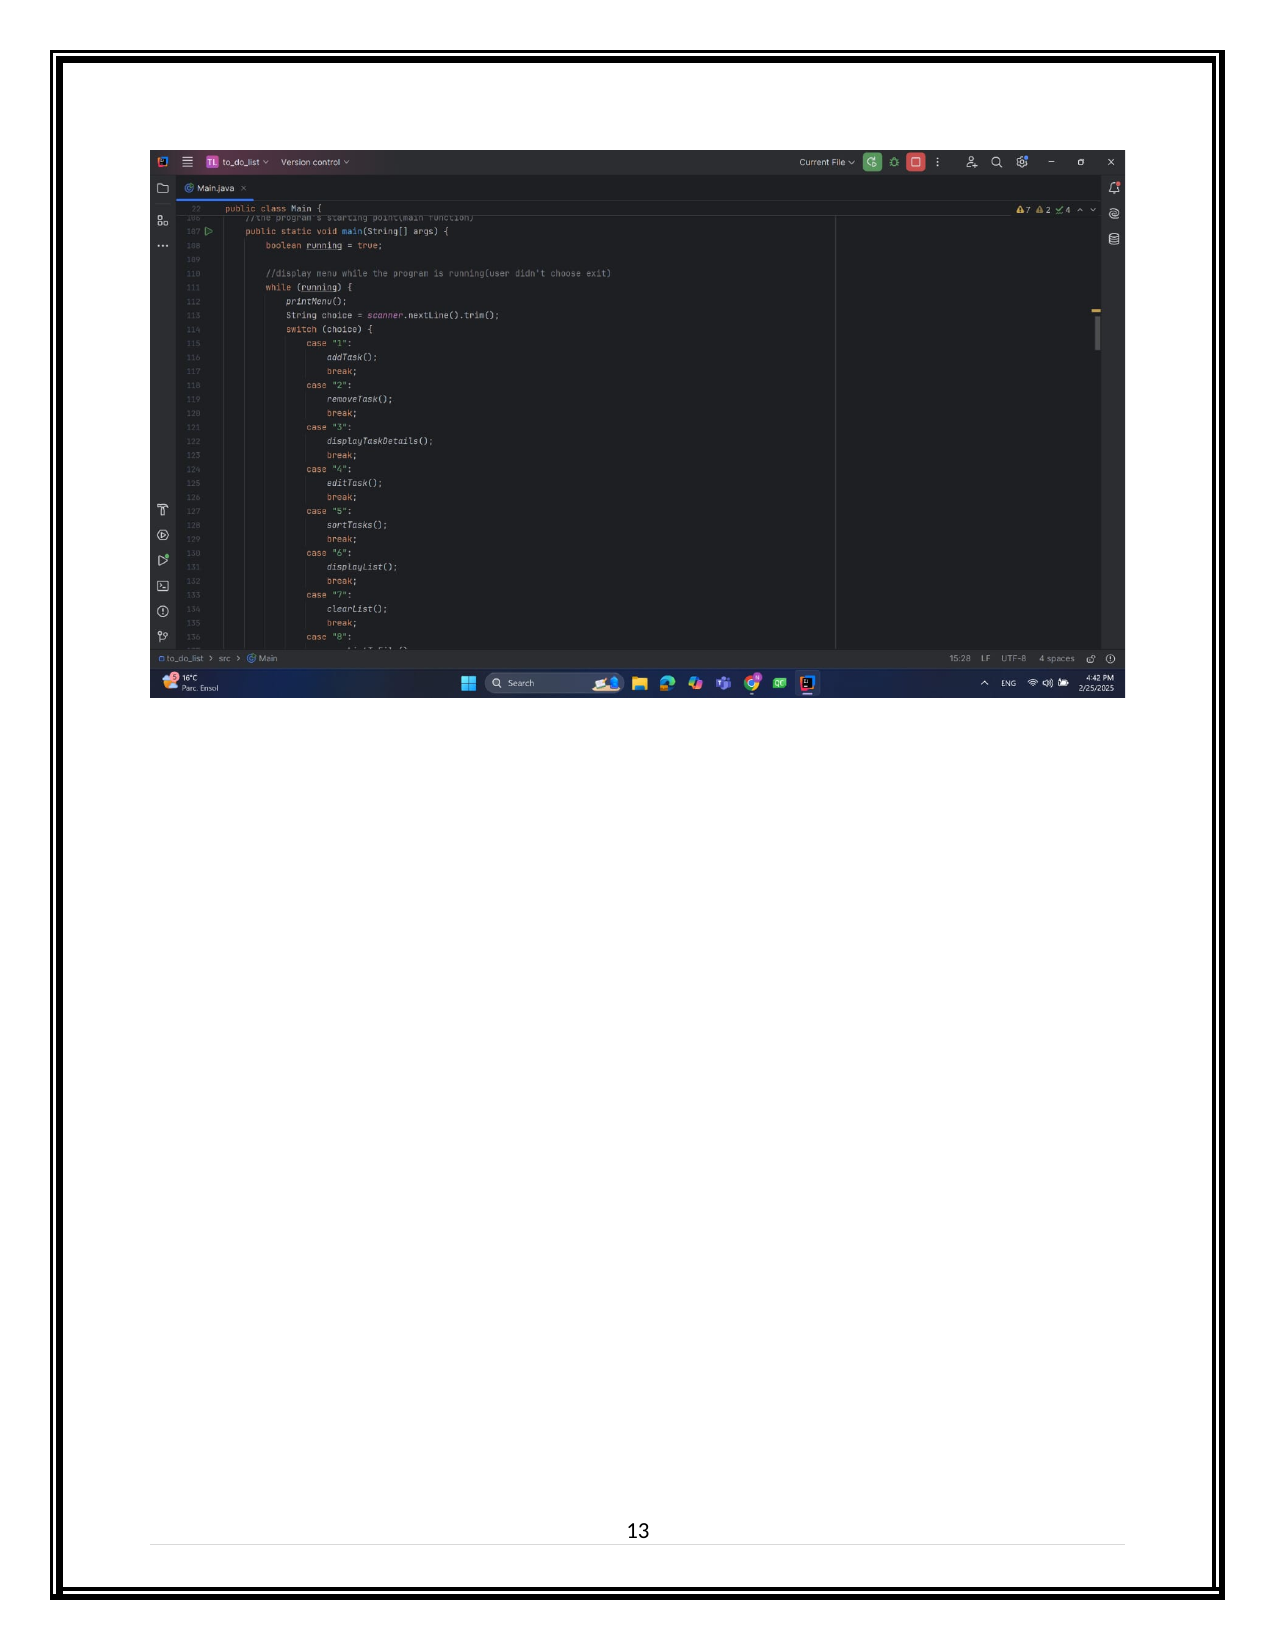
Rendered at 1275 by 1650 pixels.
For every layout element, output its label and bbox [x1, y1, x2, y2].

picture [150, 150, 1125, 698]
